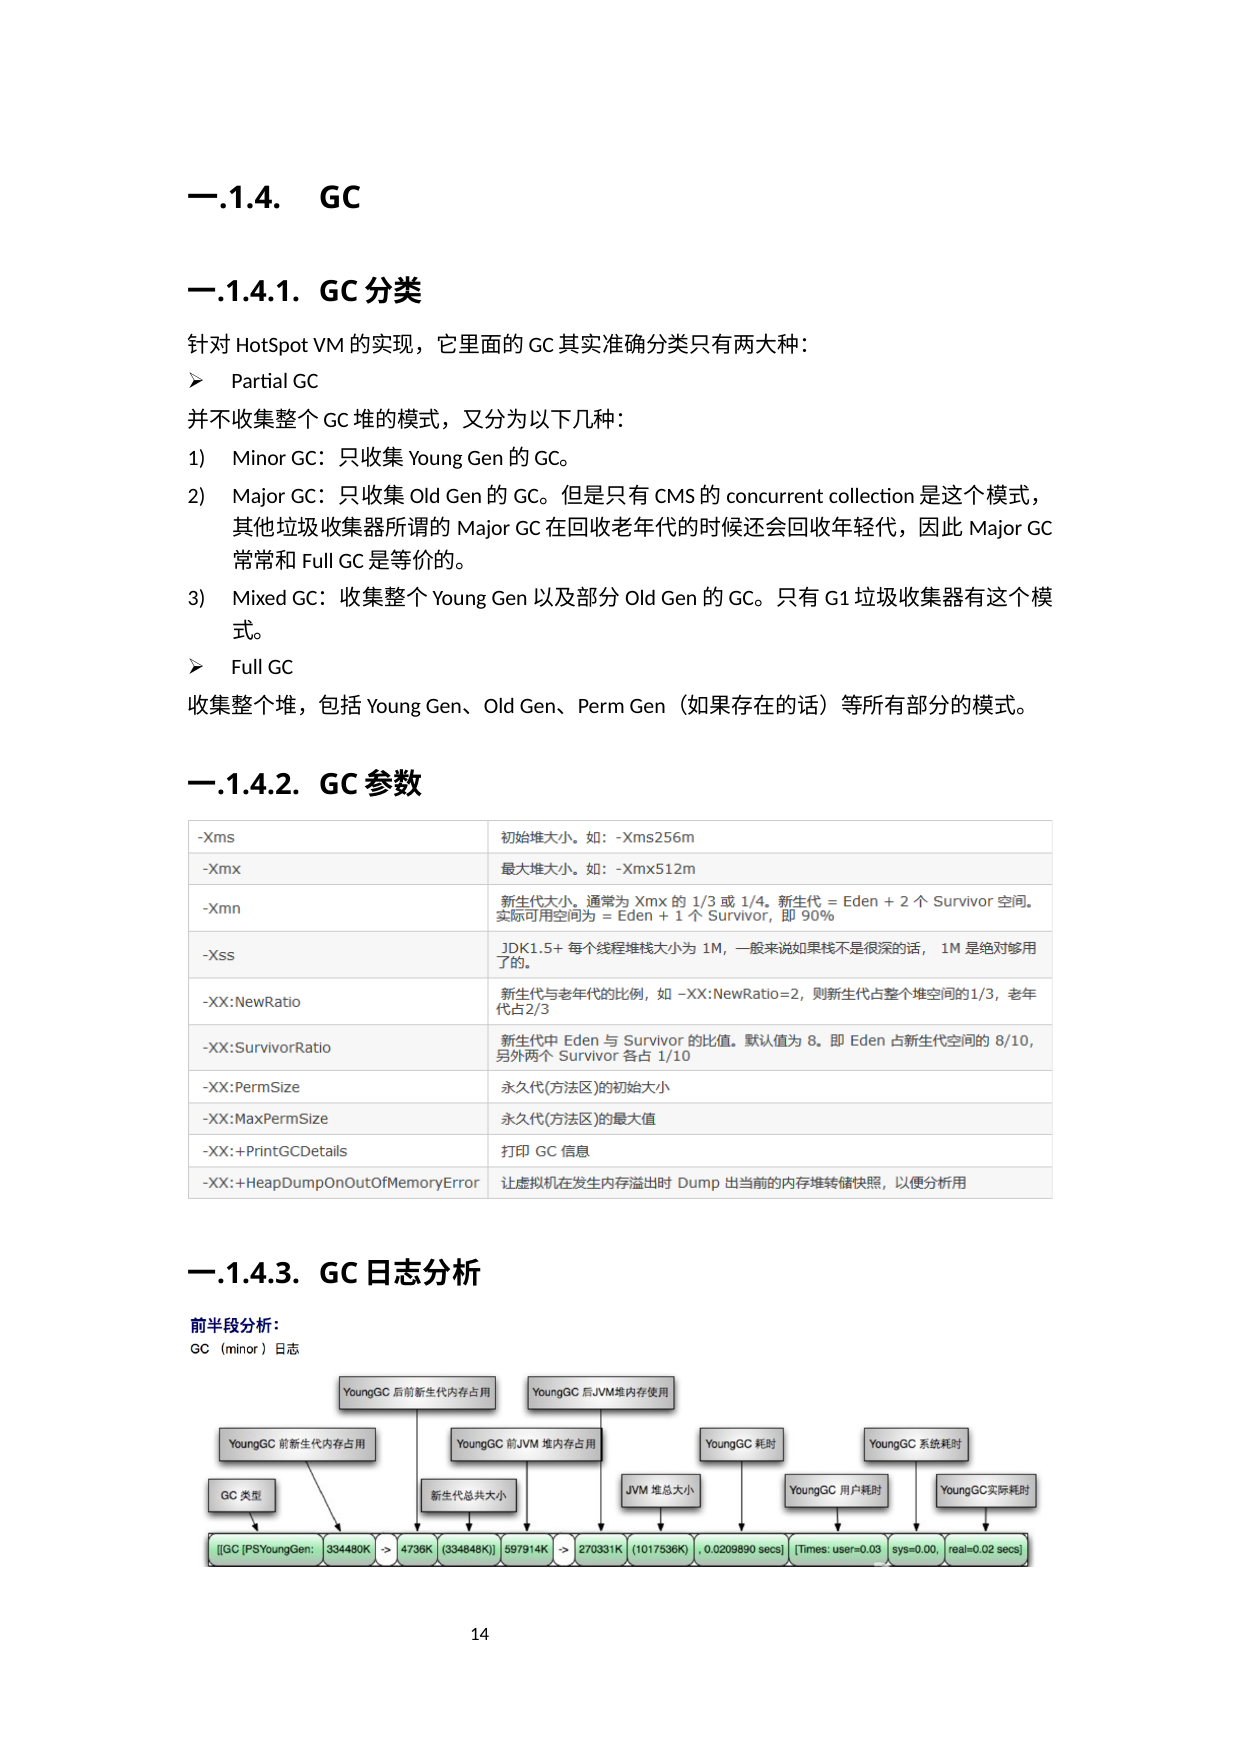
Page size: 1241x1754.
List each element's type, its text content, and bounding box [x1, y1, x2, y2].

subtitle GC [187, 162, 1053, 227]
list Mixed GC：收集整个Young Gen以及部分Old Gen的GC。只有G1垃圾收集器有这个模式。 [187, 580, 1053, 645]
picture [187, 1309, 1045, 1567]
text 针对HotSpot VM的实现，它里面的GC其实准确分类只有两大种： [187, 326, 1053, 359]
list Partial GC [187, 364, 1053, 397]
subtitle GC日志分析 [187, 1239, 1053, 1304]
list 并不收集整个GC堆的模式，又分为以下几种： [187, 402, 1053, 434]
subtitle GC参数 [187, 749, 1053, 814]
picture [187, 819, 1053, 1202]
list Full GC [187, 650, 1053, 683]
list Major GC：只收集Old Gen的GC。但是只有CMS的concurrent collection是这个模式，其他垃圾收集器所谓的Major GC在回收老年代的时候还会回收年轻代，因此Major GC常常和Full GC是等价的。 [187, 477, 1053, 575]
list 收集整个堆，包括Young Gen、Old Gen、Perm Gen（如果存在的话）等所有部分的模式。 [187, 688, 1053, 720]
subtitle GC分类 [187, 256, 1053, 321]
list Minor GC：只收集Young Gen的GC。 [187, 439, 1053, 472]
